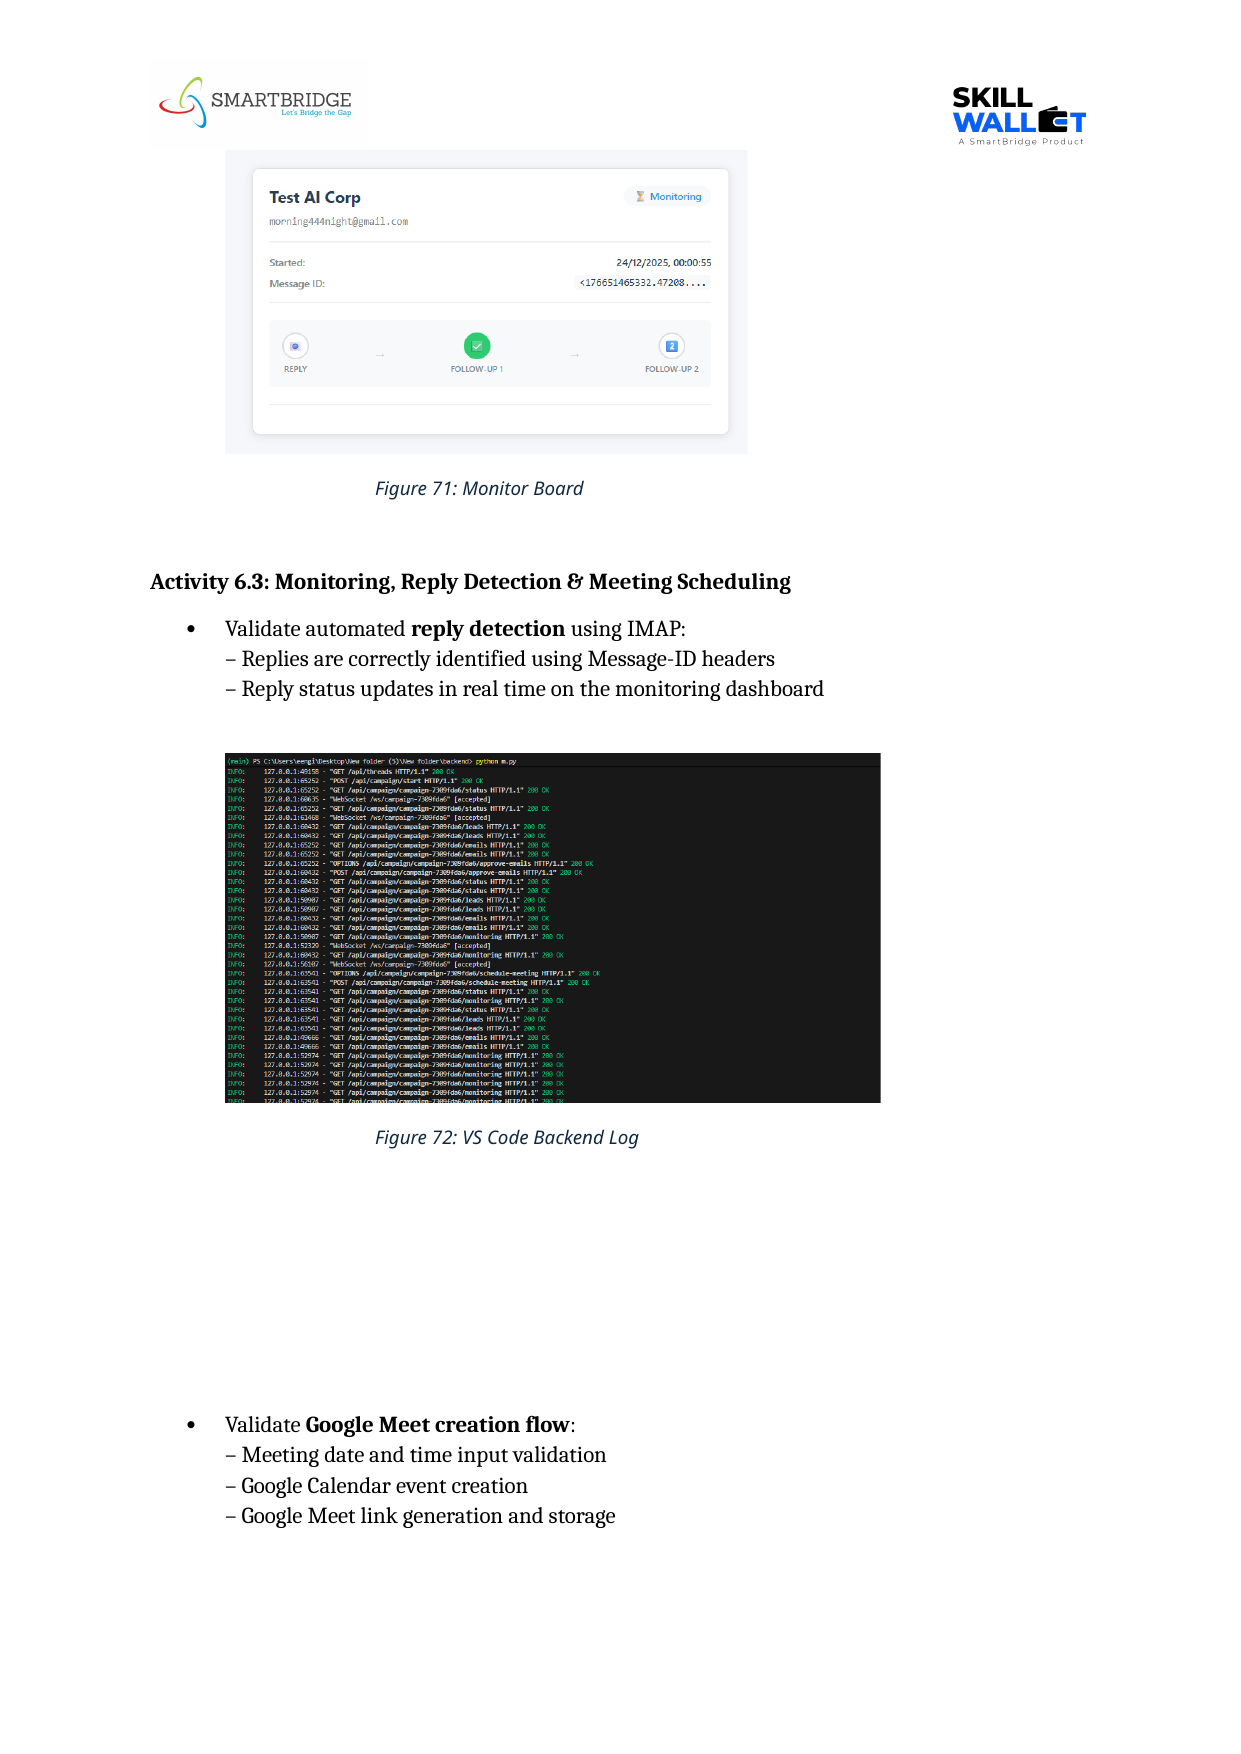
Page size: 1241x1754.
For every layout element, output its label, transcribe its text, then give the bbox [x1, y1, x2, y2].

list Validate automated reply detection using IMAP: – Replies are correctly identified using Message-ID headers – Reply status updates in real time on the monitoring dashboard [187, 616, 1090, 702]
picture [948, 83, 1086, 146]
text Activity 6.3: Monitoring, Reply Detection & Meeting Scheduling [150, 569, 1090, 595]
list Validate Google Meet creation flow: – Meeting date and time input validation – Google Calendar event creation – Google Meet link generation and storage [187, 1412, 1090, 1529]
picture [225, 753, 881, 1103]
text Figure 71: Monitor Board [375, 476, 1090, 501]
text Figure 72: VS Code Backend Log [300, 1124, 1090, 1149]
picture [150, 58, 748, 454]
